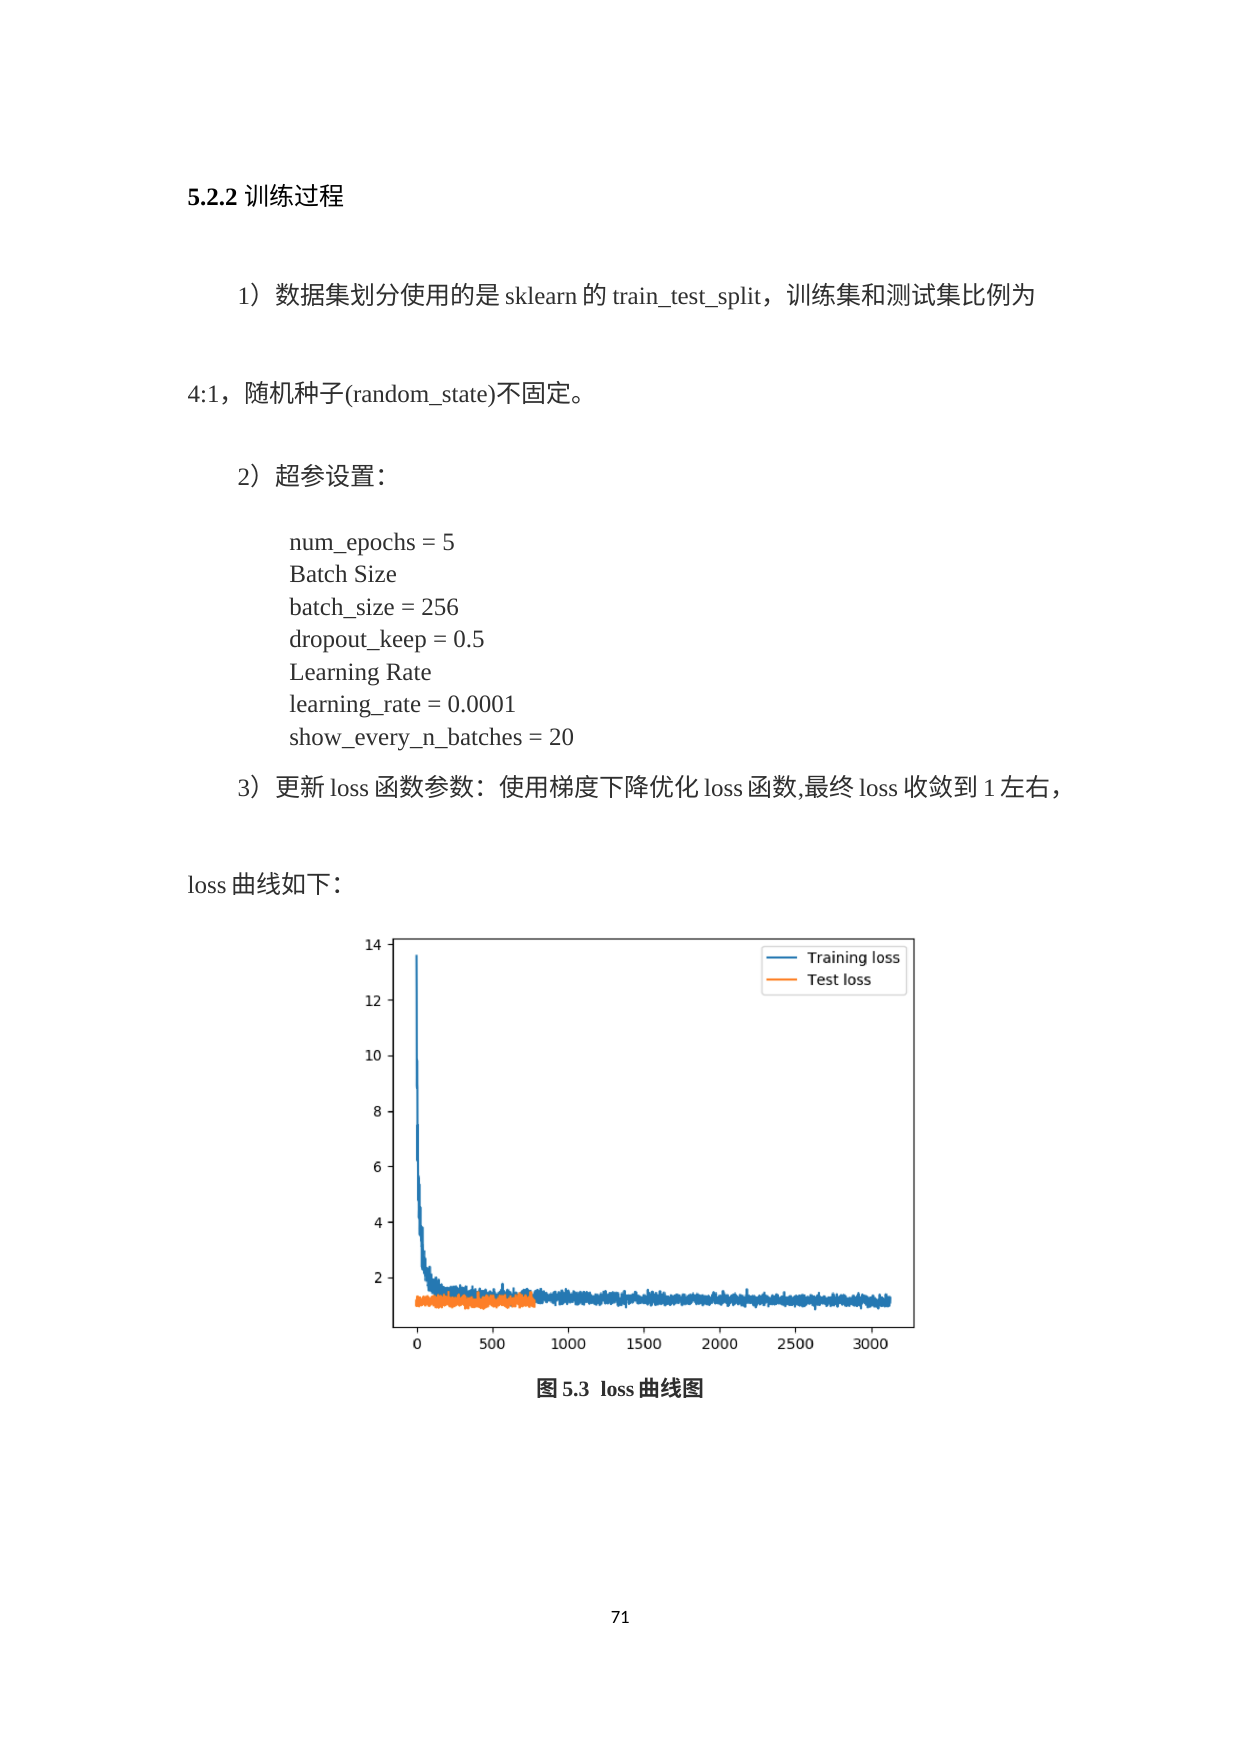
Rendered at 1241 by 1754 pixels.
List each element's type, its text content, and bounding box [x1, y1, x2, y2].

text 图5.3 loss曲线图 [187, 1370, 1053, 1403]
picture [341, 933, 949, 1351]
text num_epochs = 5 Batch Size batch_size = 256 dropout_keep = 0.5 Learning Rate learning_rate = 0.0001 show_every_n_batches = 20 [283, 525, 1053, 753]
text 3）更新loss函数参数：使用梯度下降优化loss函数,最终loss收敛到1左右，loss曲线如下： [187, 753, 1053, 915]
text 1）数据集划分使用的是sklearn的train_test_split，训练集和测试集比例为4:1，随机种子(random_state)不固定。 [187, 261, 1053, 424]
subtitle 5.2.2 训练过程 [187, 162, 1053, 227]
text 2）超参设置： [187, 442, 1053, 507]
